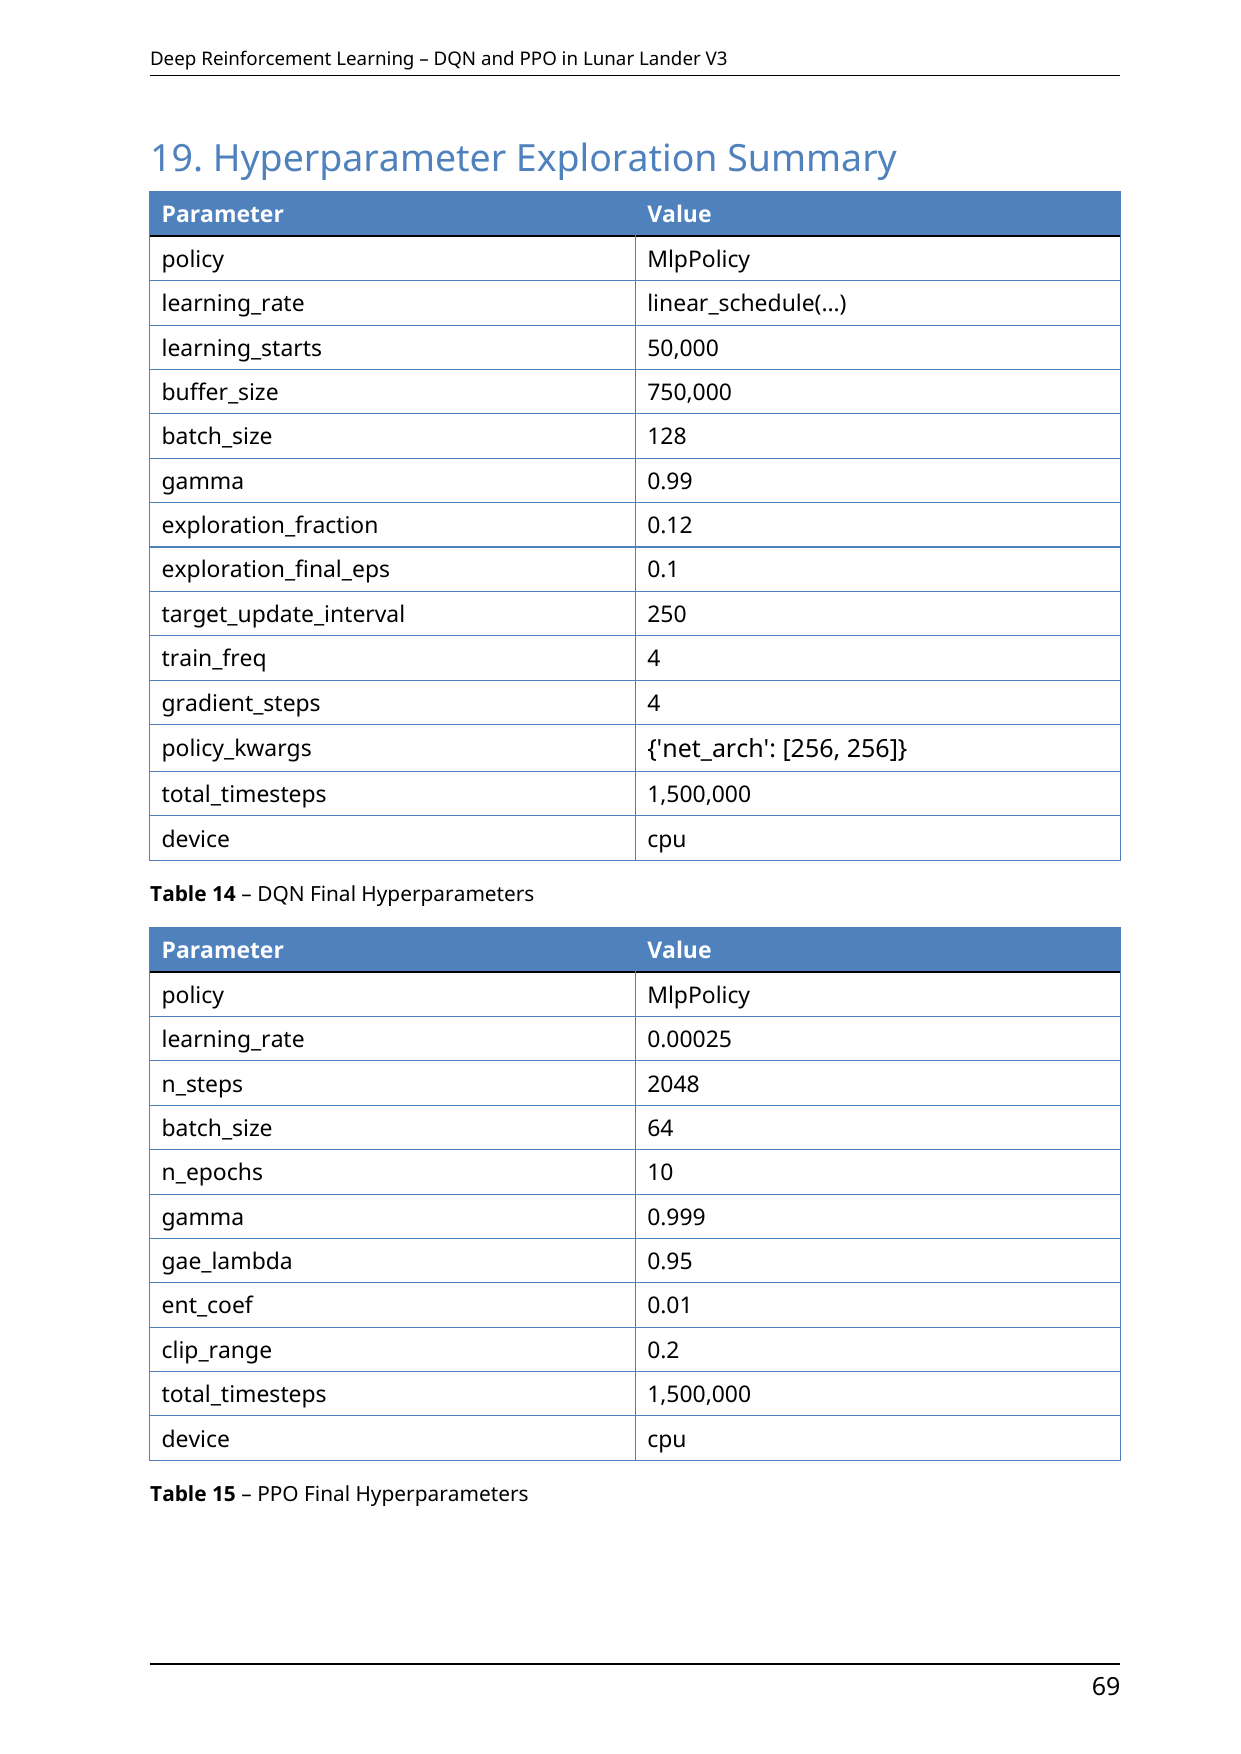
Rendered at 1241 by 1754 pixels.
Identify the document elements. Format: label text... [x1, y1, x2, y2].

text Table 15 – PPO Final Hyperparameters [150, 1479, 1120, 1508]
table_header Value [636, 928, 1120, 971]
table_header Parameter [150, 928, 635, 971]
table_cell total_timesteps [150, 1372, 635, 1415]
table_cell 1,500,000 [636, 772, 1120, 815]
table_cell policy [150, 237, 635, 280]
table_cell gamma [150, 459, 635, 502]
table_cell 10 [636, 1150, 1120, 1193]
table_cell 0.01 [636, 1283, 1120, 1327]
table_cell learning_rate [150, 281, 635, 324]
table_header Parameter [150, 192, 635, 235]
table_cell 0.00025 [636, 1017, 1120, 1060]
table_cell batch_size [150, 1106, 635, 1149]
table_cell exploration_fraction [150, 503, 635, 546]
table_cell buffer_size [150, 370, 635, 413]
table_cell exploration_final_eps [150, 548, 635, 591]
table_cell n_steps [150, 1061, 635, 1105]
table_cell MlpPolicy [636, 973, 1120, 1016]
table_cell ent_coef [150, 1283, 635, 1327]
table_cell 0.12 [636, 503, 1120, 546]
table_cell target_update_interval [150, 592, 635, 635]
table_cell gradient_steps [150, 681, 635, 724]
table_cell 0.1 [636, 548, 1120, 591]
table_cell 50,000 [636, 326, 1120, 369]
table_cell n_epochs [150, 1150, 635, 1193]
table_cell policy_kwargs [150, 725, 635, 771]
table_cell 750,000 [636, 370, 1120, 413]
table_cell train_freq [150, 636, 635, 679]
table_cell 0.99 [636, 459, 1120, 502]
table_header Value [636, 192, 1120, 235]
table_cell 250 [636, 592, 1120, 635]
table_cell 1,500,000 [636, 1372, 1120, 1415]
table_cell 4 [636, 681, 1120, 724]
table_cell policy [150, 973, 635, 1016]
table_cell gae_lambda [150, 1239, 635, 1282]
table_cell gamma [150, 1195, 635, 1238]
table_cell {'net_arch': [256, 256]} [636, 725, 1120, 771]
text Table 14 – DQN Final Hyperparameters [150, 879, 1120, 908]
table_cell batch_size [150, 414, 635, 458]
table_cell 4 [636, 636, 1120, 679]
table_cell 0.999 [636, 1195, 1120, 1238]
table_cell total_timesteps [150, 772, 635, 815]
table_cell clip_range [150, 1328, 635, 1371]
table_cell device [150, 816, 635, 860]
table_cell 2048 [636, 1061, 1120, 1105]
table_cell 128 [636, 414, 1120, 458]
table_cell 0.95 [636, 1239, 1120, 1282]
table_cell 64 [636, 1106, 1120, 1149]
subtitle 19. Hyperparameter Exploration Summary [150, 145, 1120, 178]
table_cell learning_starts [150, 326, 635, 369]
table_cell linear_schedule(…) [636, 281, 1120, 324]
table_cell cpu [636, 816, 1120, 860]
table_cell device [150, 1416, 635, 1460]
table_cell 0.2 [636, 1328, 1120, 1371]
table_cell learning_rate [150, 1017, 635, 1060]
table_cell MlpPolicy [636, 237, 1120, 280]
table_cell cpu [636, 1416, 1120, 1460]
